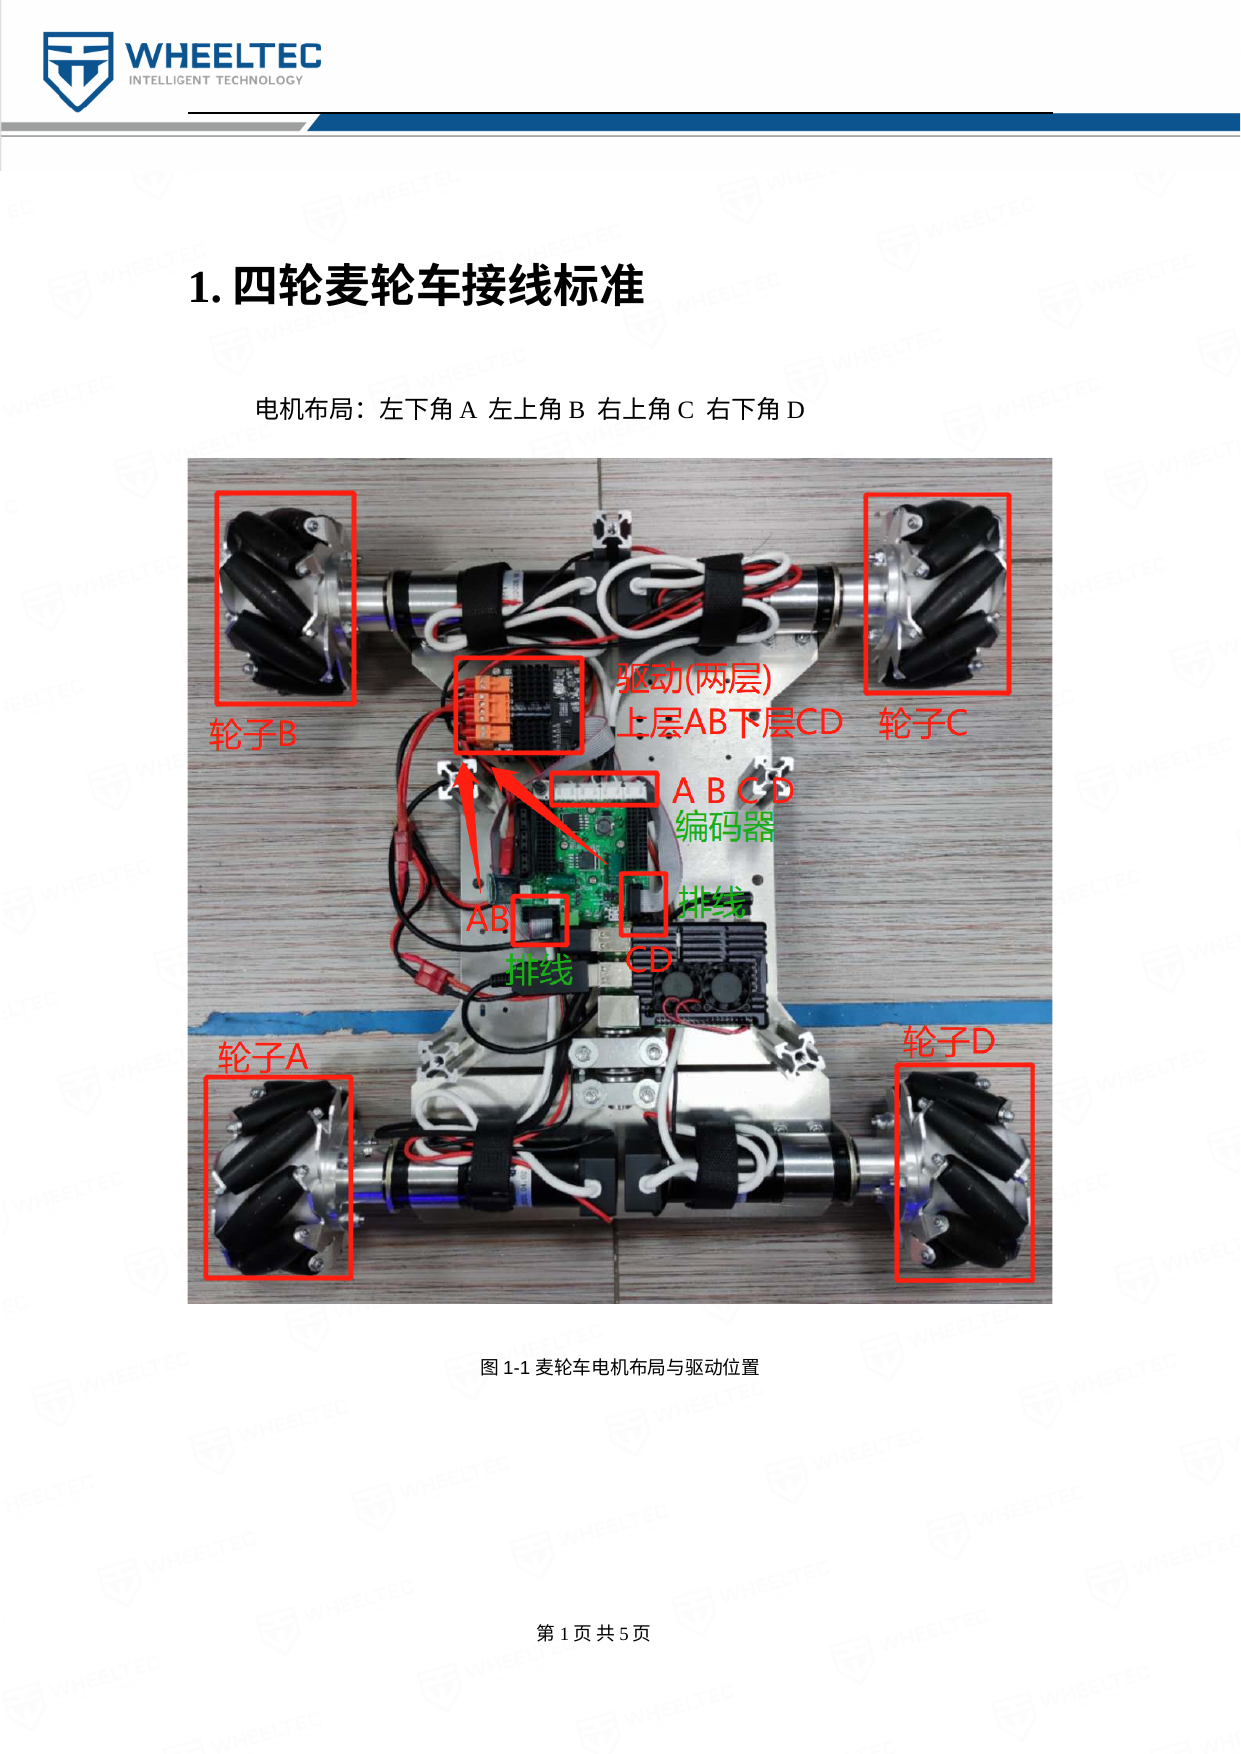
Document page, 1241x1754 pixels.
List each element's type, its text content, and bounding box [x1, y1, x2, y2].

picture [0, 0, 1241, 1754]
subtitle 四轮麦轮车接线标准 [187, 234, 1053, 331]
text 电机布局：左下角A 左上角B 右上角C 右下角D [187, 375, 1053, 440]
text 图 1-1 麦轮车电机布局与驱动位置 [187, 1350, 1053, 1382]
